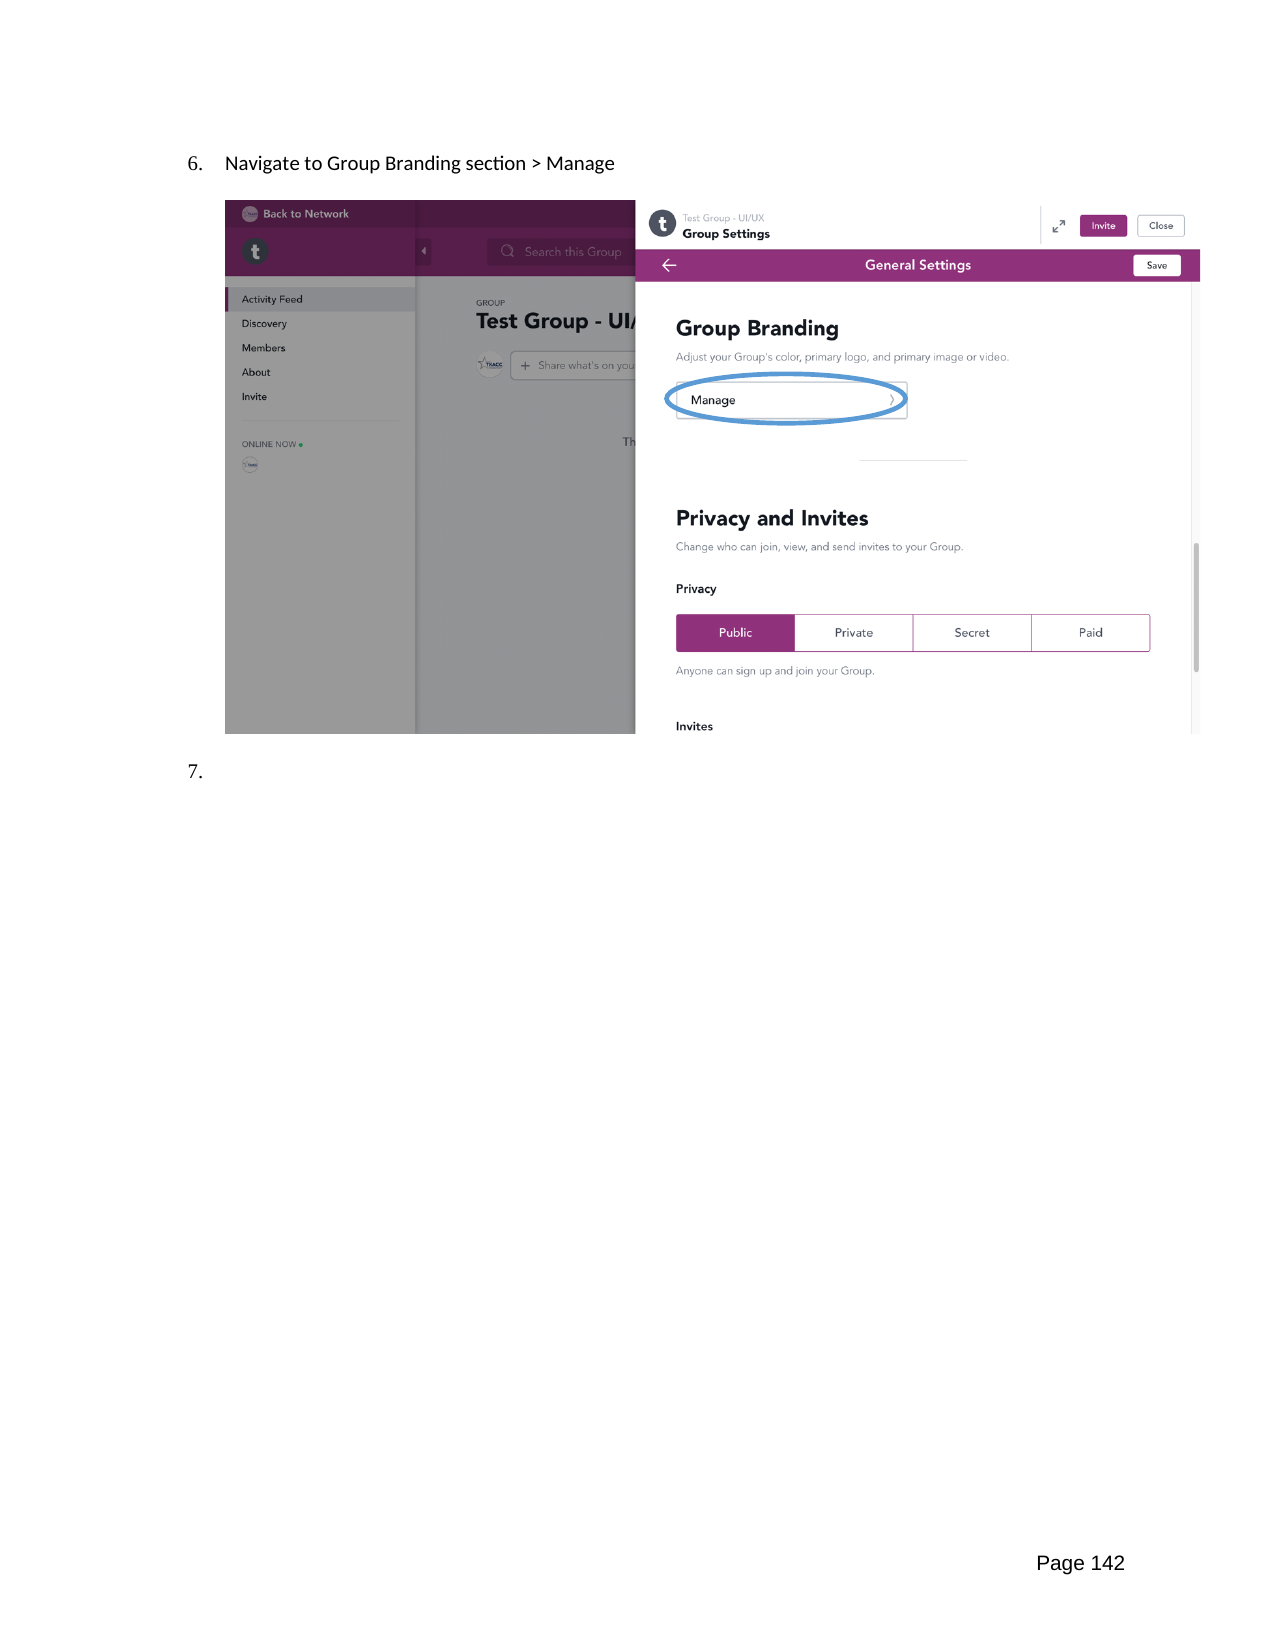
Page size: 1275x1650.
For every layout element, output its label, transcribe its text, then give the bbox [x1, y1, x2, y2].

list Navigate to Group Branding section > Manage [187, 150, 1125, 175]
picture [225, 200, 1200, 734]
